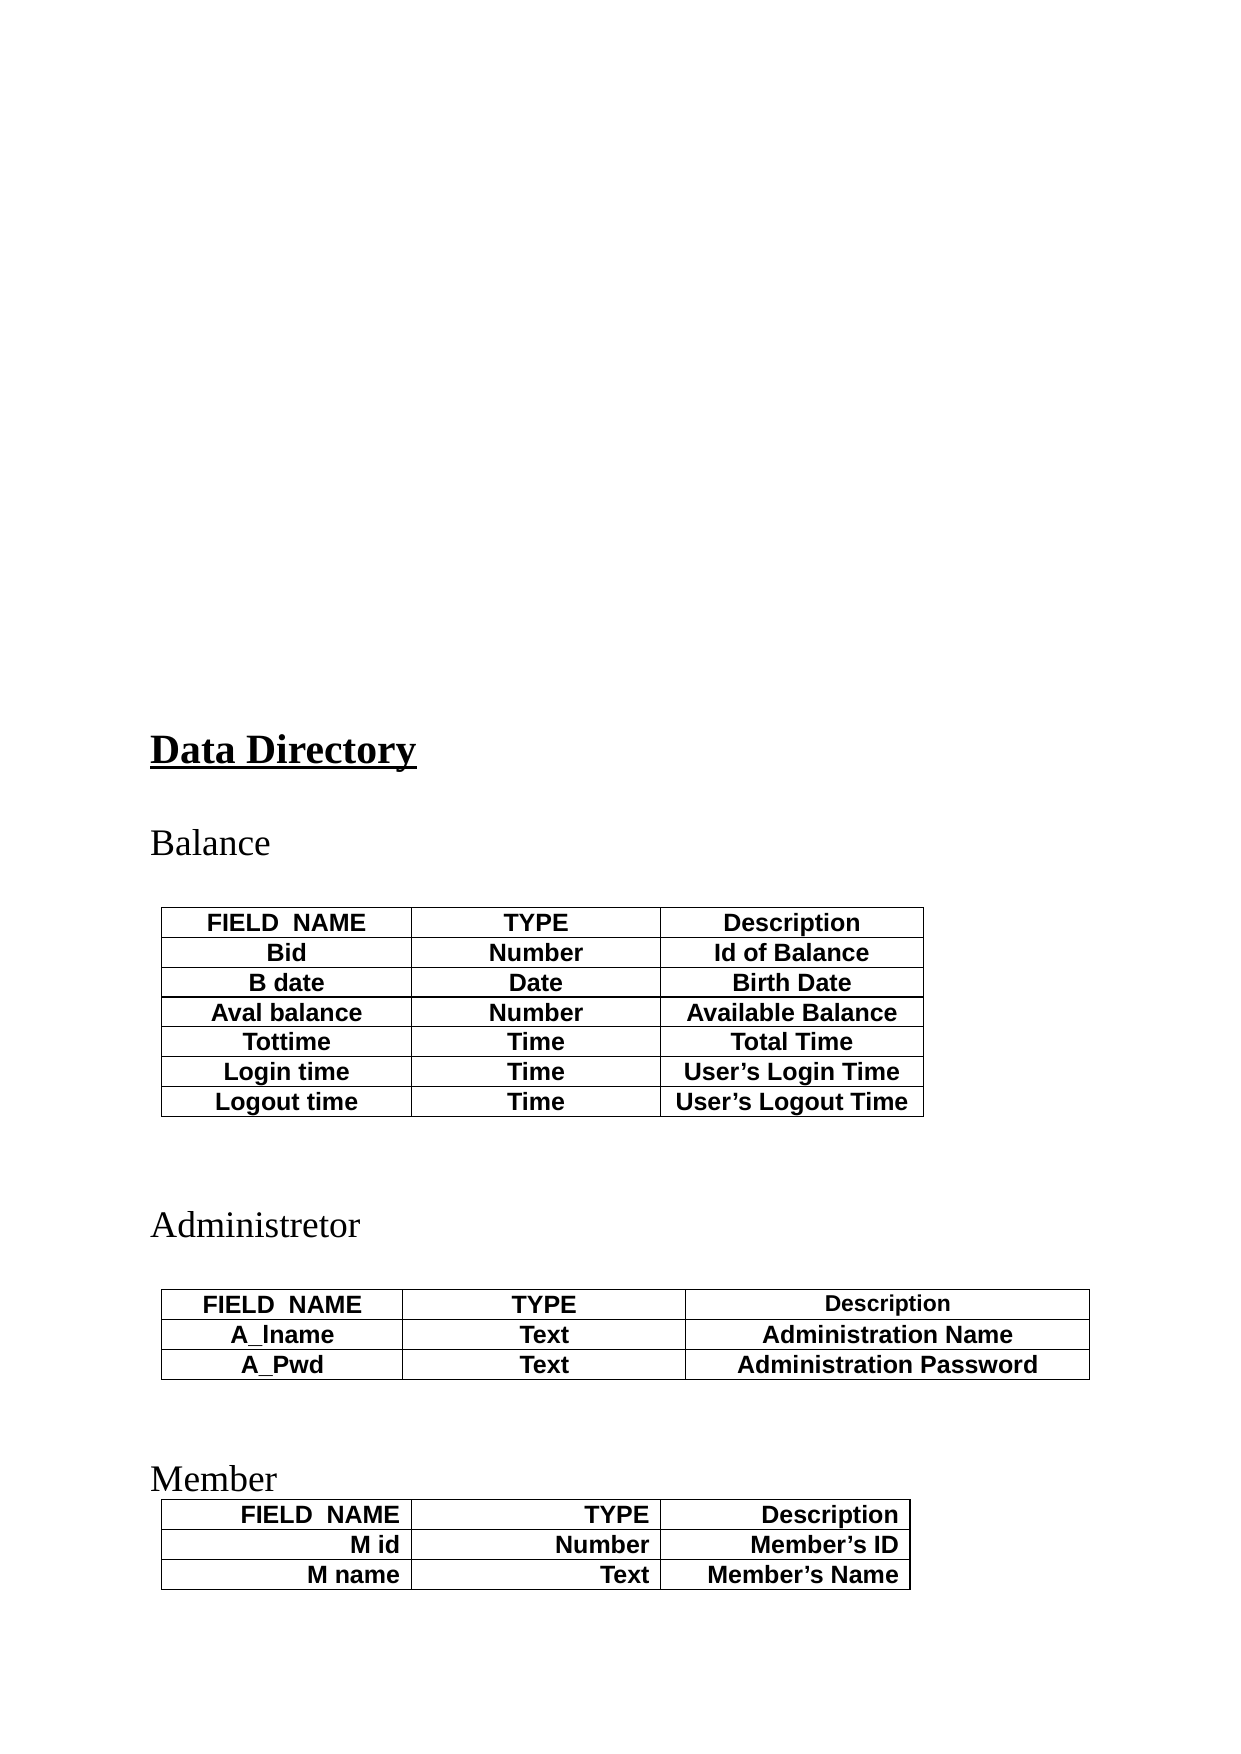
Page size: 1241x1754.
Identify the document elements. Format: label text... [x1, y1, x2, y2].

table_cell Text [412, 1560, 660, 1589]
table_header TYPE [403, 1290, 685, 1319]
text Administretor [150, 1203, 1090, 1246]
table_header FIELD NAME [162, 1500, 411, 1529]
table_header Description [686, 1290, 1089, 1319]
table_cell Date [412, 968, 660, 996]
table_cell Number [412, 1530, 660, 1559]
table_cell Time [412, 1027, 660, 1056]
table_header TYPE [412, 908, 660, 937]
table_cell Login time [162, 1057, 411, 1086]
table_header TYPE [412, 1500, 660, 1529]
text Member [150, 1456, 1090, 1499]
table_header Description [661, 1500, 909, 1529]
table_cell Available Balance [661, 998, 923, 1026]
table_cell Number [412, 938, 660, 967]
table_cell Tottime [162, 1027, 411, 1056]
table_cell Administration Name [686, 1320, 1089, 1349]
table_cell Birth Date [661, 968, 923, 996]
text Data Directory [150, 725, 1090, 773]
table_cell Member’s ID [661, 1530, 909, 1559]
table_cell Text [403, 1320, 685, 1349]
table_header FIELD NAME [162, 908, 411, 937]
table_cell Administration Password [686, 1350, 1089, 1378]
table_cell Logout time [162, 1087, 411, 1116]
table_cell User’s Login Time [661, 1057, 923, 1086]
table_cell User’s Logout Time [661, 1087, 923, 1116]
text Balance [150, 821, 1090, 864]
table_cell Text [403, 1350, 685, 1378]
table_header Description [661, 908, 923, 937]
table_cell M id [162, 1530, 411, 1559]
table_cell A_lname [162, 1320, 402, 1349]
table_header FIELD NAME [162, 1290, 402, 1319]
table_cell B date [162, 968, 411, 996]
table_cell Total Time [661, 1027, 923, 1056]
table_cell Aval balance [162, 998, 411, 1026]
table_cell Time [412, 1057, 660, 1086]
table_cell Time [412, 1087, 660, 1116]
table_cell Bid [162, 938, 411, 967]
table_cell Id of Balance [661, 938, 923, 967]
table_cell Member’s Name [661, 1560, 909, 1589]
table_cell Number [412, 998, 660, 1026]
table_cell M name [162, 1560, 411, 1589]
table_cell A_Pwd [162, 1350, 402, 1378]
